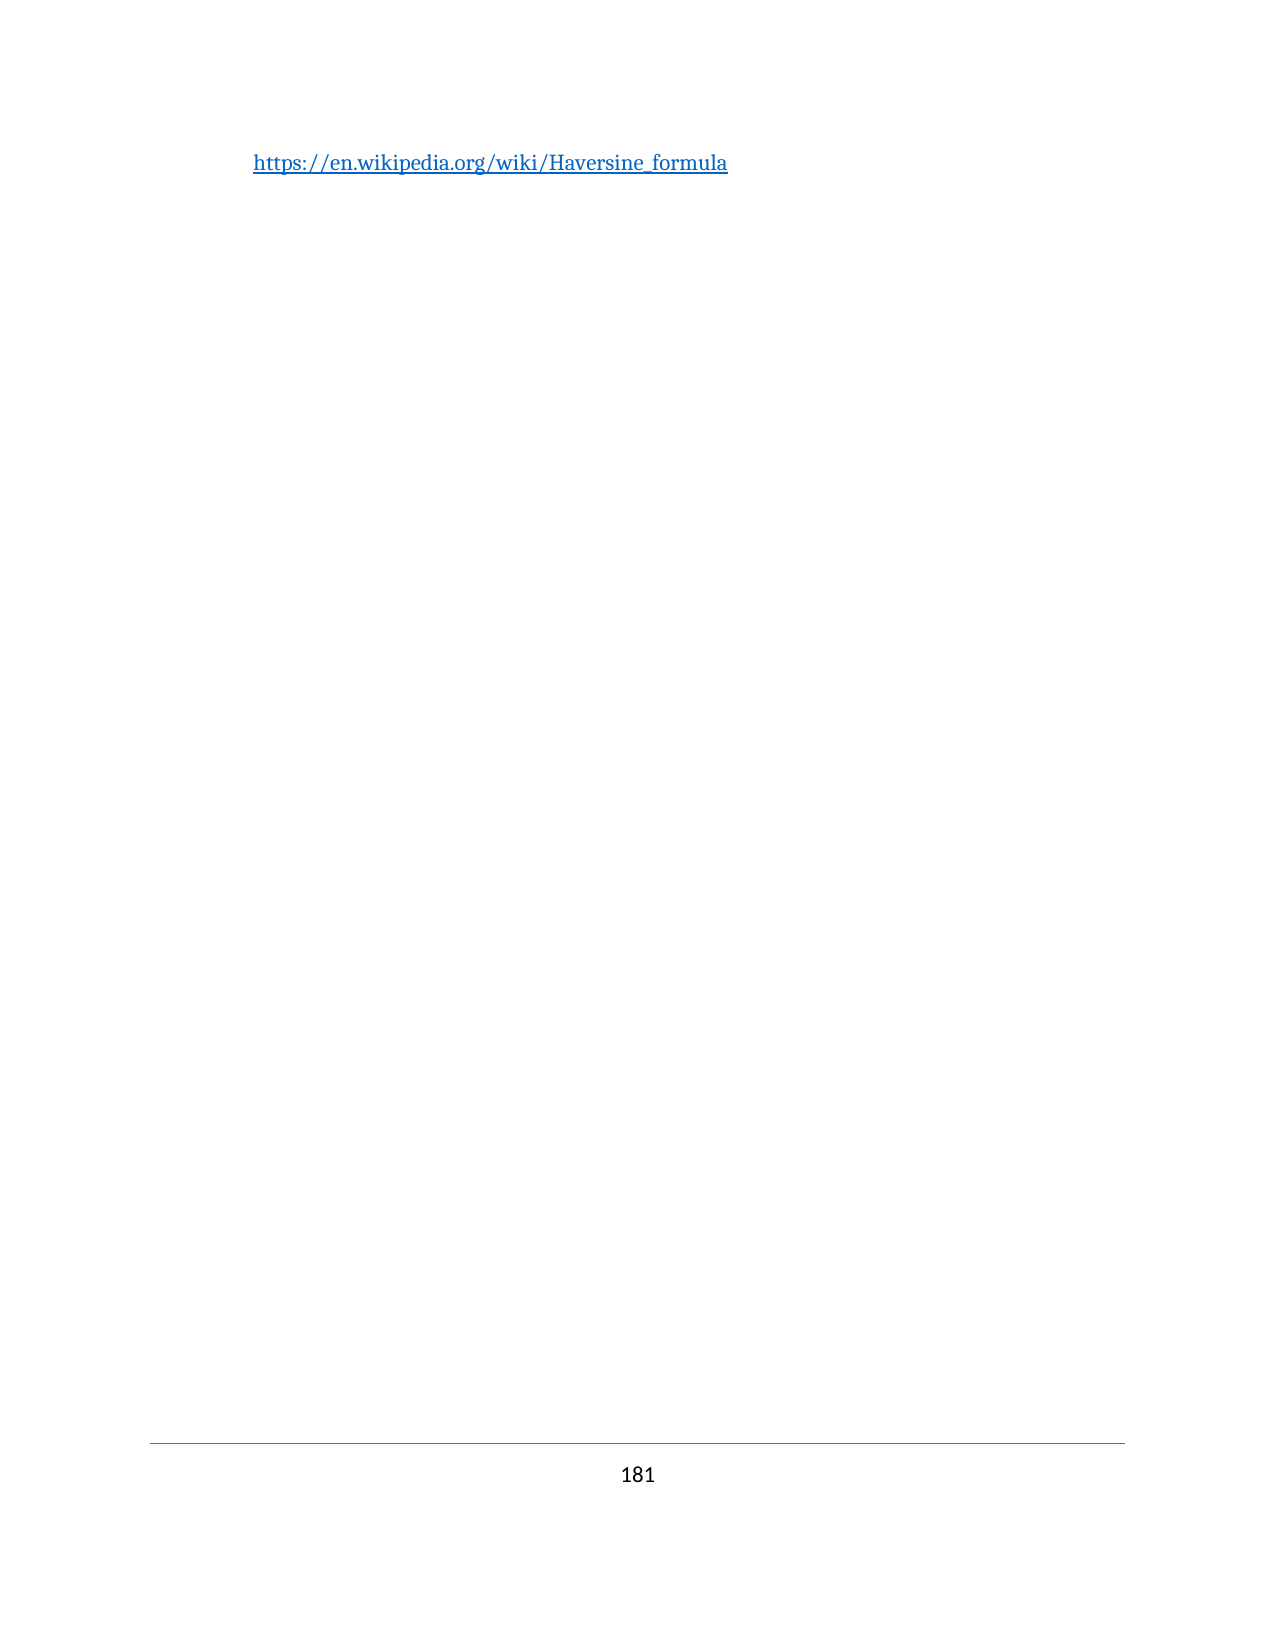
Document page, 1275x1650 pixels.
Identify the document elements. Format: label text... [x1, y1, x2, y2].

list https://en.wikipedia.org/wiki/Haversine_formula [253, 150, 1125, 176]
